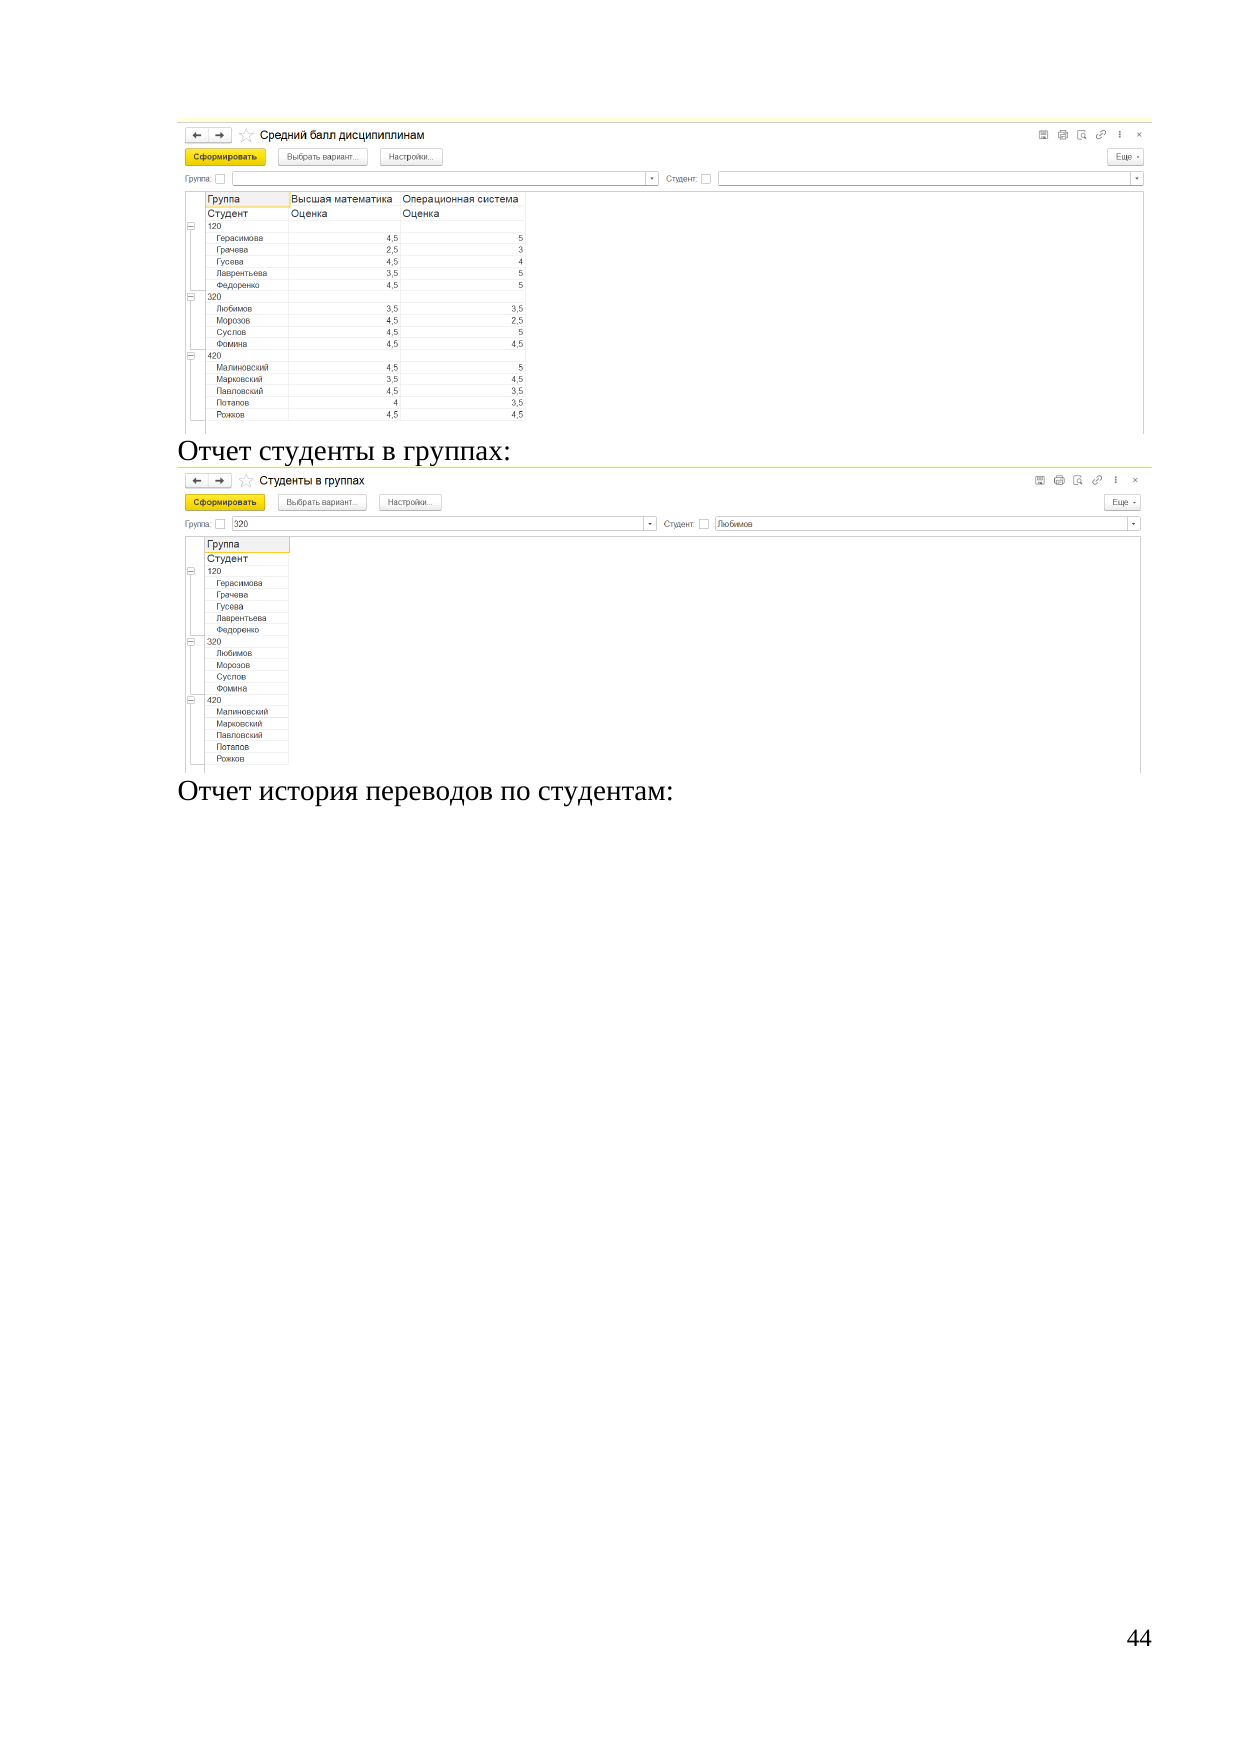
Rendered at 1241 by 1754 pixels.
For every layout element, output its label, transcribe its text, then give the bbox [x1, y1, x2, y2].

text Отчет студенты в группах: [177, 434, 1152, 466]
picture [177, 466, 1152, 773]
text Отчет история переводов по студентам: [177, 773, 1152, 806]
picture [177, 118, 1152, 434]
